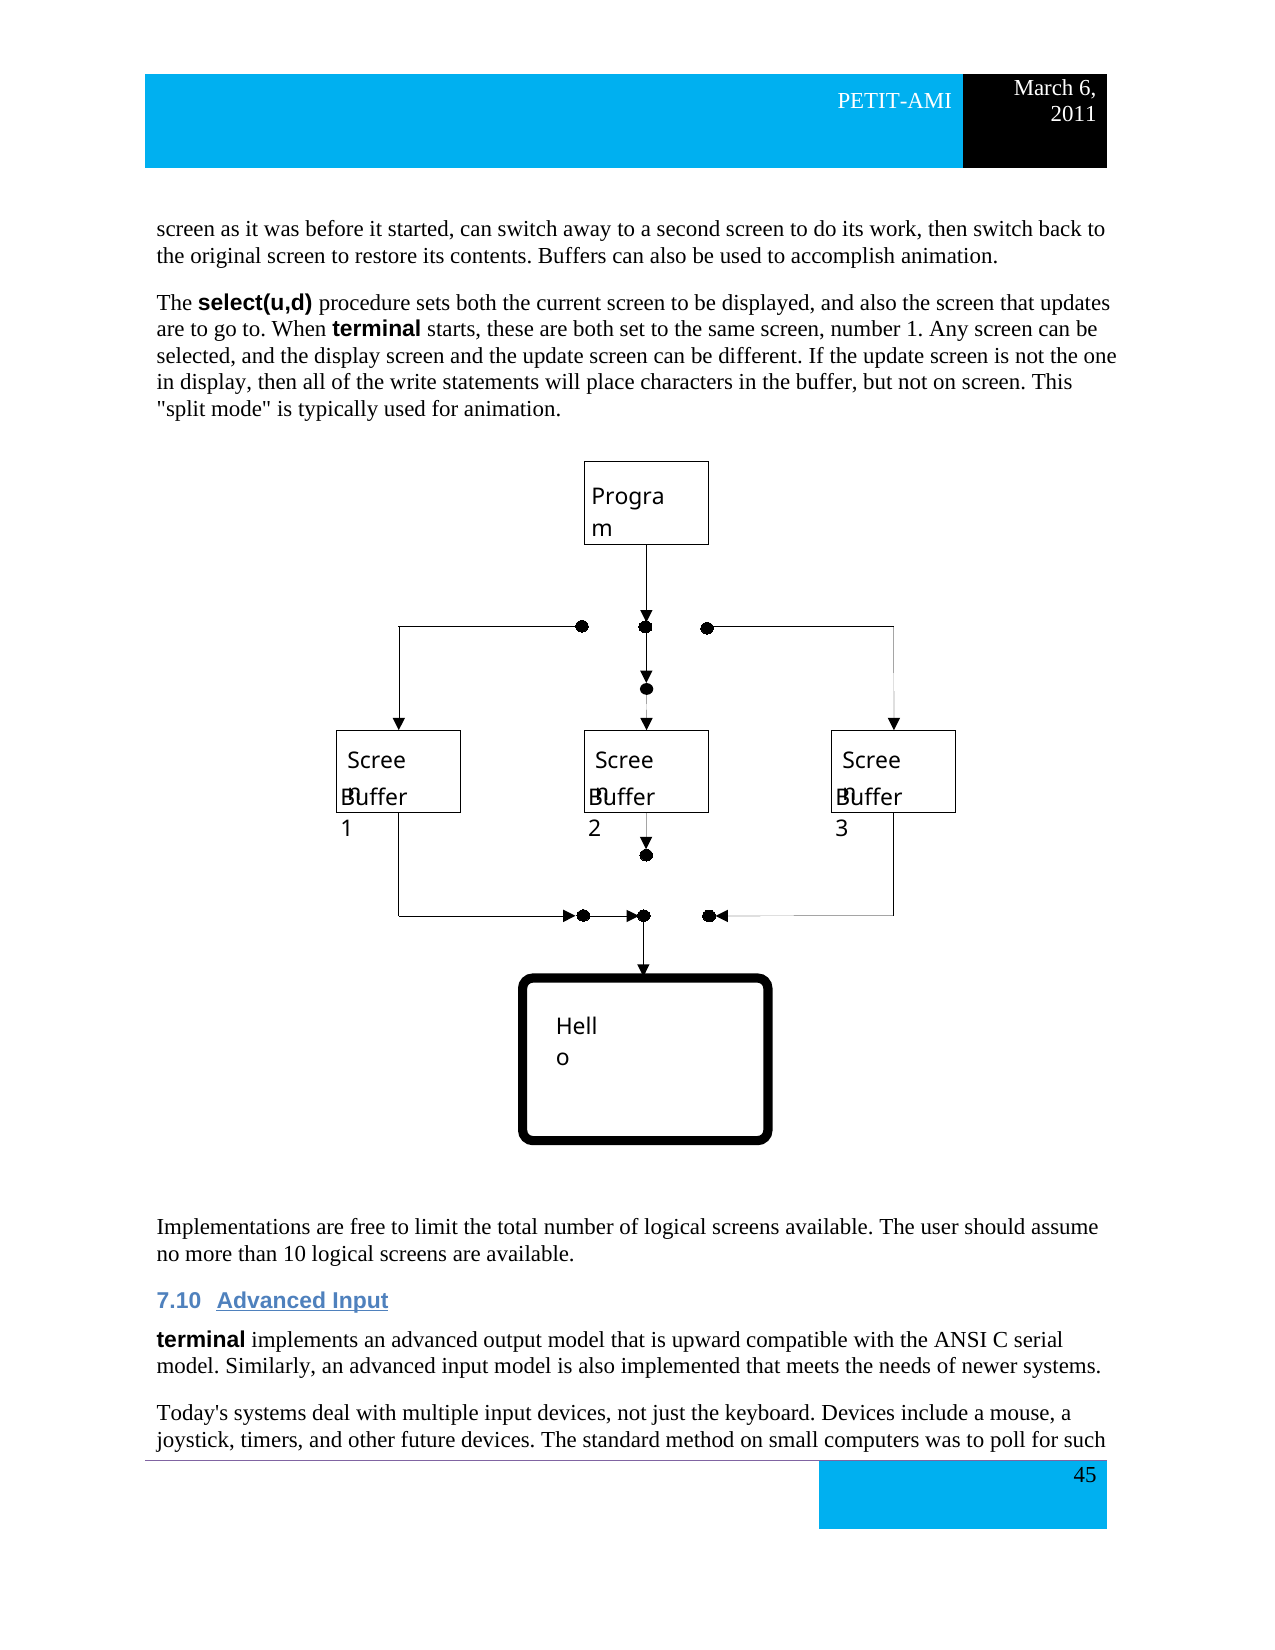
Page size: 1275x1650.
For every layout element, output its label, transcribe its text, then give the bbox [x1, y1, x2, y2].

text terminal implements an advanced output model that is upward compatible with the ANSI C serial model. Similarly, an advanced input model is also implemented that meets the needs of newer systems. [156, 1326, 1118, 1378]
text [156, 215, 1118, 268]
text Implementations are free to limit the total number of logical screens available. The user should assume no more than 10 logical screens are available. [156, 1213, 1118, 1266]
text The select(u,d) procedure sets both the current screen to be displayed, and also the screen that updates are to go to. When terminal starts, these are both set to the same screen, number 1. Any screen can be selected, and the display screen and the update screen can be different. If the update screen is not the one in display, then all of the write statements will place characters in the buffer, but not on screen. This "split mode" is typically used for animation. [156, 289, 1118, 421]
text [156, 1399, 1118, 1452]
subtitle Advanced Input [156, 1287, 1118, 1313]
